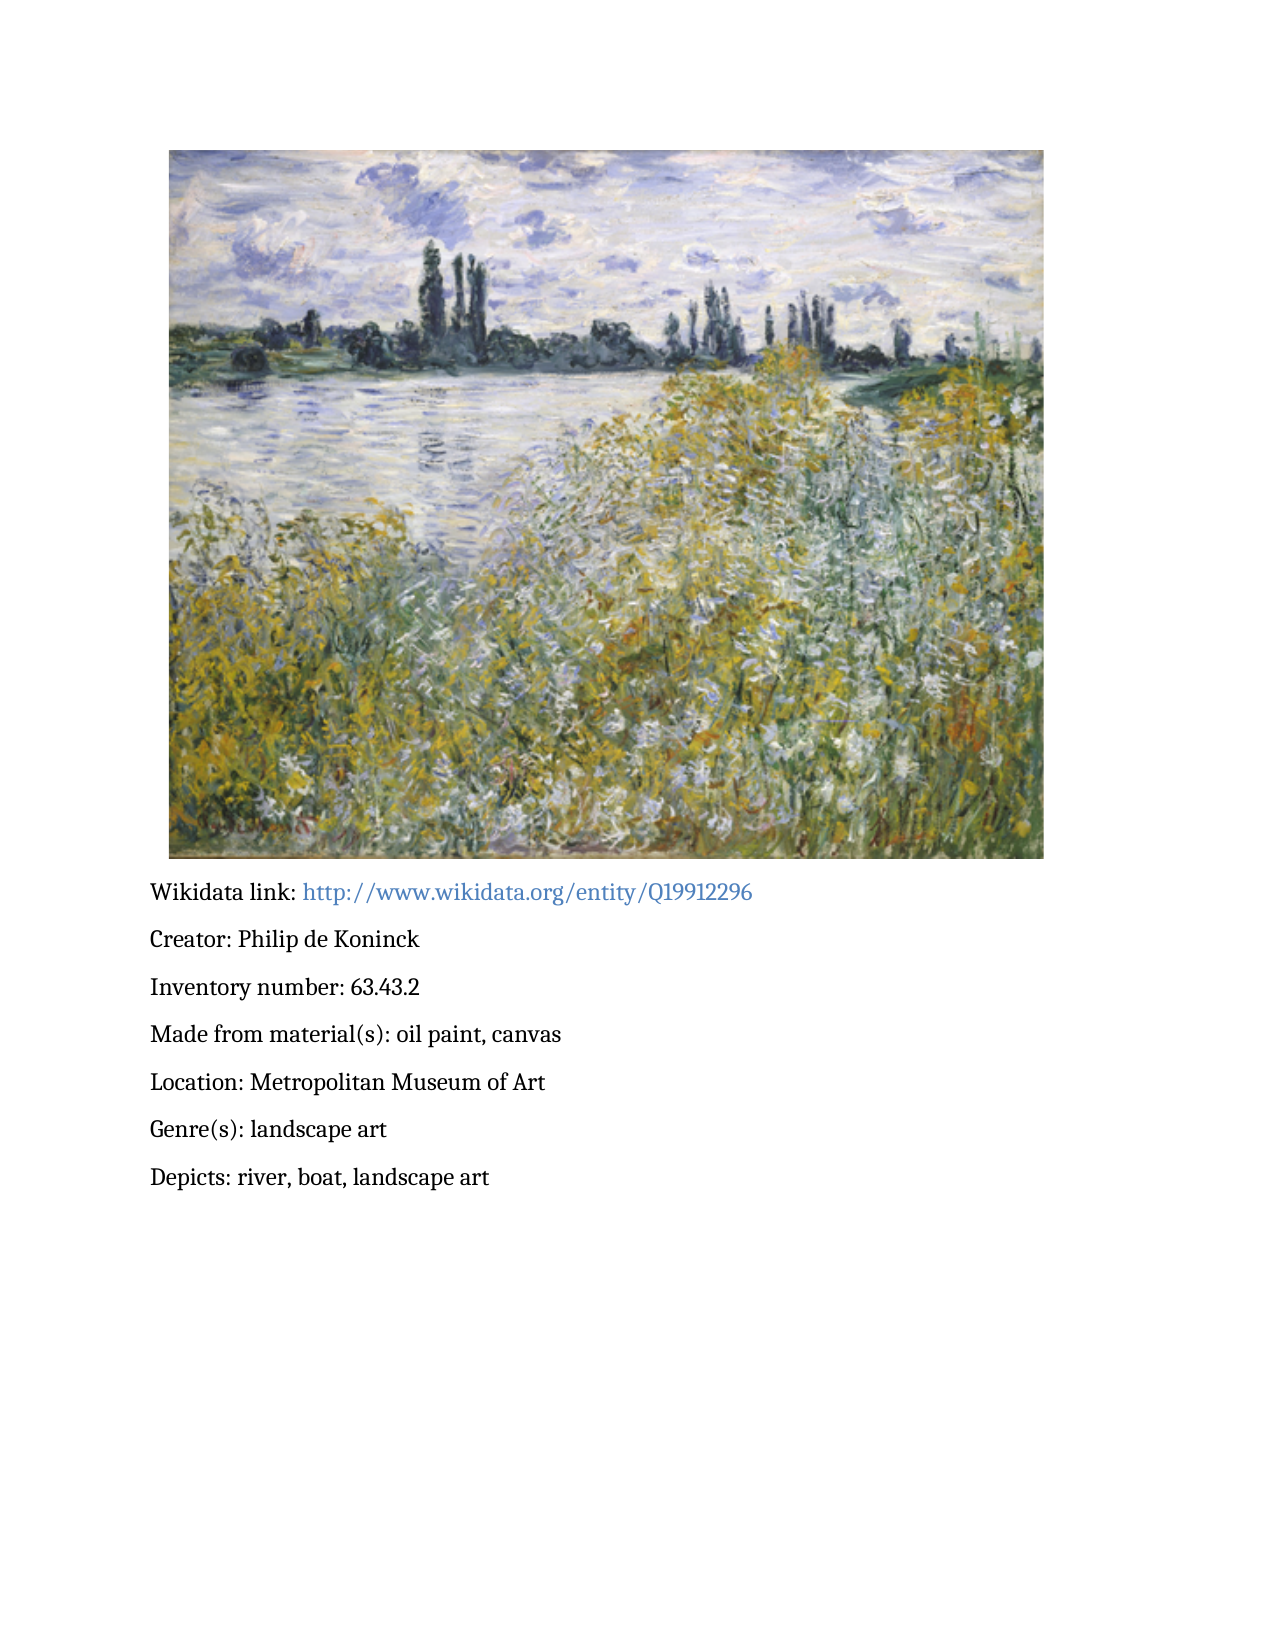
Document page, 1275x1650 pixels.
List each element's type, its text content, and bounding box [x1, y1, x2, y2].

text Location: Metropolitan Museum of Art [150, 1067, 1125, 1096]
text Made from material(s): oil paint, canvas [150, 1020, 1125, 1049]
text Depicts: river, boat, landscape art [150, 1162, 1125, 1191]
text Genre(s): landscape art [150, 1115, 1125, 1144]
text Inventory number: 63.43.2 [150, 972, 1125, 1001]
text Wikidata link: http://www.wikidata.org/entity/Q19912296 [150, 877, 1125, 906]
text Creator: Philip de Koninck [150, 925, 1125, 954]
picture [168, 150, 1044, 859]
